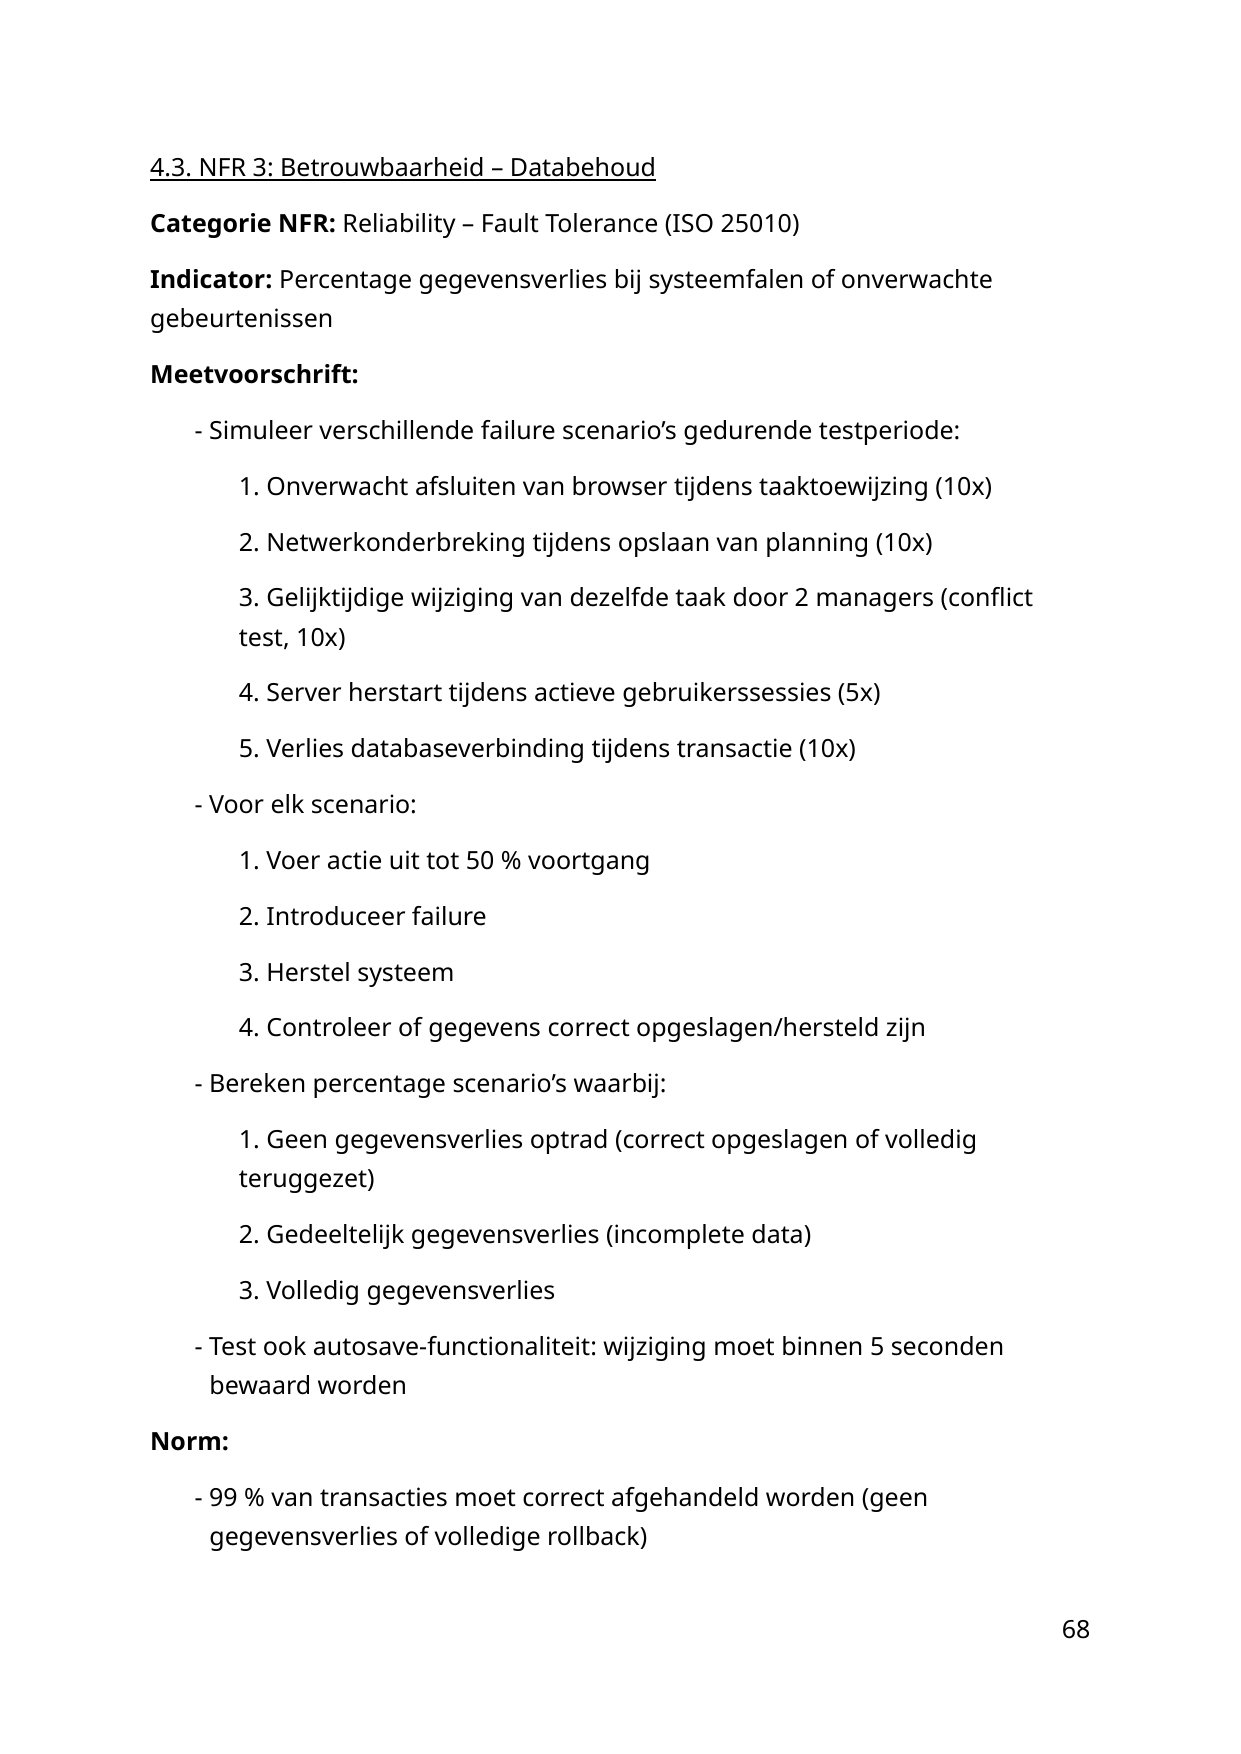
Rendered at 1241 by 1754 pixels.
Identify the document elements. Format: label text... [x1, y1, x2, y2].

text 5. Verlies databaseverbinding tijdens transactie (10x) [239, 731, 1090, 765]
text - Simuleer verschillende failure scenario’s gedurende testperiode: [194, 412, 1090, 447]
text - 99 % van transacties moet correct afgehandeld worden (geen gegevensverlies of volledige rollback) [194, 1479, 1090, 1552]
text 1. Voer actie uit tot 50 % voortgang [239, 842, 1090, 877]
text 2. Netwerkonderbreking tijdens opslaan van planning (10x) [239, 524, 1090, 558]
text 4.3. NFR 3: Betrouwbaarheid – Databehoud [150, 150, 1090, 184]
text 2. Gedeeltelijk gegevensverlies (incomplete data) [239, 1217, 1090, 1251]
text Indicator: Percentage gegevensverlies bij systeemfalen of onverwachte gebeurtenissen [150, 262, 1090, 335]
text - Bereken percentage scenario’s waarbij: [194, 1066, 1090, 1100]
text 4. Server herstart tijdens actieve gebruikerssessies (5x) [239, 675, 1090, 709]
text 3. Gelijktijdige wijziging van dezelfde taak door 2 managers (conflict test, 10x) [239, 580, 1090, 653]
text 1. Geen gegevensverlies optrad (correct opgeslagen of volledig teruggezet) [239, 1122, 1090, 1195]
text Norm: [150, 1423, 1090, 1457]
text Categorie NFR: Reliability – Fault Tolerance (ISO 25010) [150, 206, 1090, 240]
text 3. Herstel systeem [239, 954, 1090, 988]
text 3. Volledig gegevensverlies [239, 1272, 1090, 1307]
text 2. Introduceer failure [239, 898, 1090, 932]
text - Voor elk scenario: [194, 787, 1090, 821]
text - Test ook autosave-functionaliteit: wijziging moet binnen 5 seconden bewaard worden [194, 1328, 1090, 1402]
text 1. Onverwacht afsluiten van browser tijdens taaktoewijzing (10x) [239, 468, 1090, 502]
text 4. Controleer of gegevens correct opgeslagen/hersteld zijn [239, 1010, 1090, 1044]
text Meetvoorschrift: [150, 357, 1090, 391]
